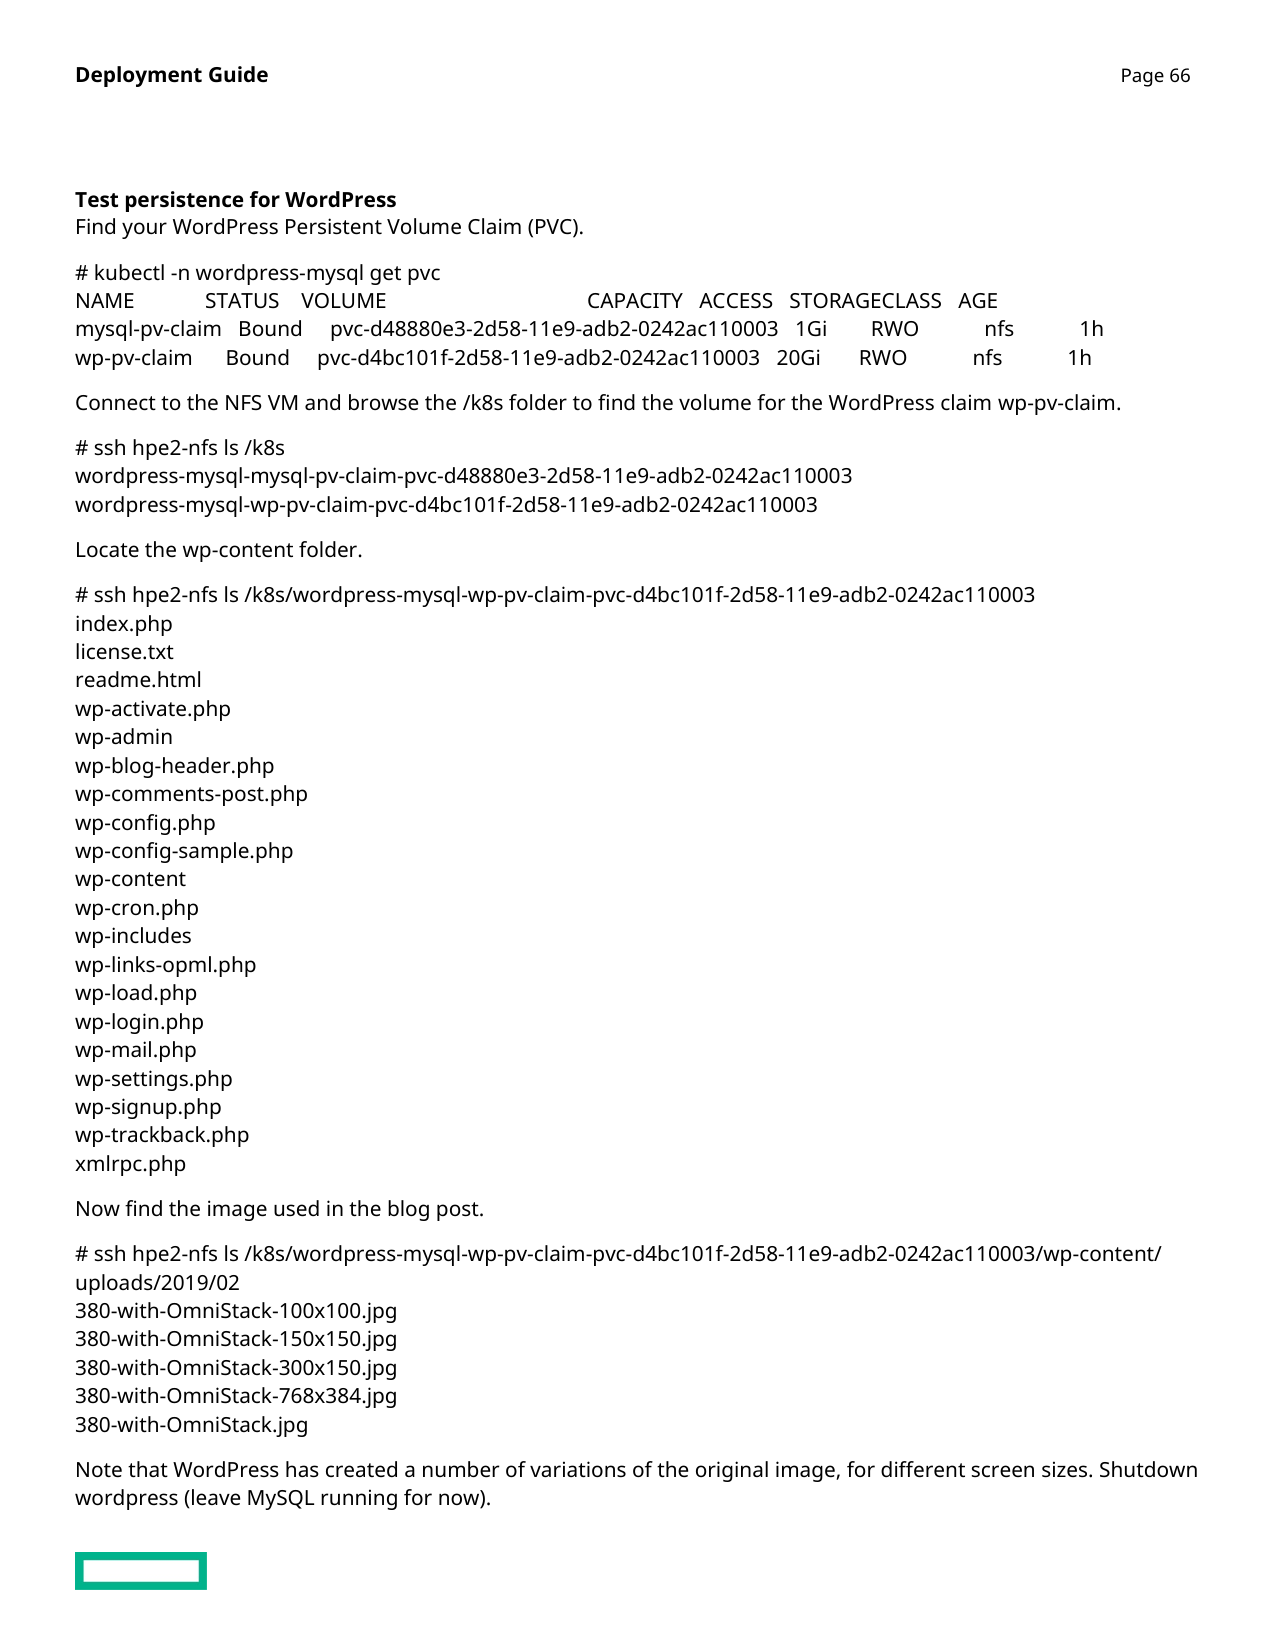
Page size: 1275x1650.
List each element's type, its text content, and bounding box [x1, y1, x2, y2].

text # ssh hpe2-nfs ls /k8s/wordpress-mysql-wp-pv-claim-pvc-d4bc101f-2d58-11e9-adb2-0242ac110003 index.php license.txt readme.html wp-activate.php wp-admin wp-blog-header.php wp-comments-post.php wp-config.php wp-config-sample.php wp-content wp-cron.php wp-includes wp-links-opml.php wp-load.php wp-login.php wp-mail.php wp-settings.php wp-signup.php wp-trackback.php xmlrpc.php [75, 580, 1200, 1177]
text Now find the image used in the blog post. [75, 1194, 1200, 1222]
text Find your WordPress Persistent Volume Claim (PVC). [75, 212, 1200, 241]
text Locate the wp-content folder. [75, 535, 1200, 563]
text Connect to the NFS VM and browse the /k8s folder to find the volume for the WordPress claim wp-pv-claim. [75, 388, 1200, 416]
text # ssh hpe2-nfs ls /k8s wordpress-mysql-mysql-pv-claim-pvc-d48880e3-2d58-11e9-adb2-0242ac110003 wordpress-mysql-wp-pv-claim-pvc-d4bc101f-2d58-11e9-adb2-0242ac110003 [75, 433, 1200, 518]
text Note that WordPress has created a number of variations of the original image, for different screen sizes. Shutdown wordpress (leave MySQL running for now). [75, 1455, 1200, 1512]
subtitle Test persistence for WordPress [75, 187, 1200, 212]
text # ssh hpe2-nfs ls /k8s/wordpress-mysql-wp-pv-claim-pvc-d4bc101f-2d58-11e9-adb2-0242ac110003/wp-content/uploads/2019/02 380-with-OmniStack-100x100.jpg 380-with-OmniStack-150x150.jpg 380-with-OmniStack-300x150.jpg 380-with-OmniStack-768x384.jpg 380-with-OmniStack.jpg [75, 1239, 1200, 1438]
picture [75, 1552, 207, 1590]
text # kubectl -n wordpress-mysql get pvc NAME STATUS VOLUME CAPACITY ACCESS STORAGECLASS AGE mysql-pv-claim Bound pvc-d48880e3-2d58-11e9-adb2-0242ac110003 1Gi RWO nfs 1h wp-pv-claim Bound pvc-d4bc101f-2d58-11e9-adb2-0242ac110003 20Gi RWO nfs 1h [75, 258, 1200, 371]
